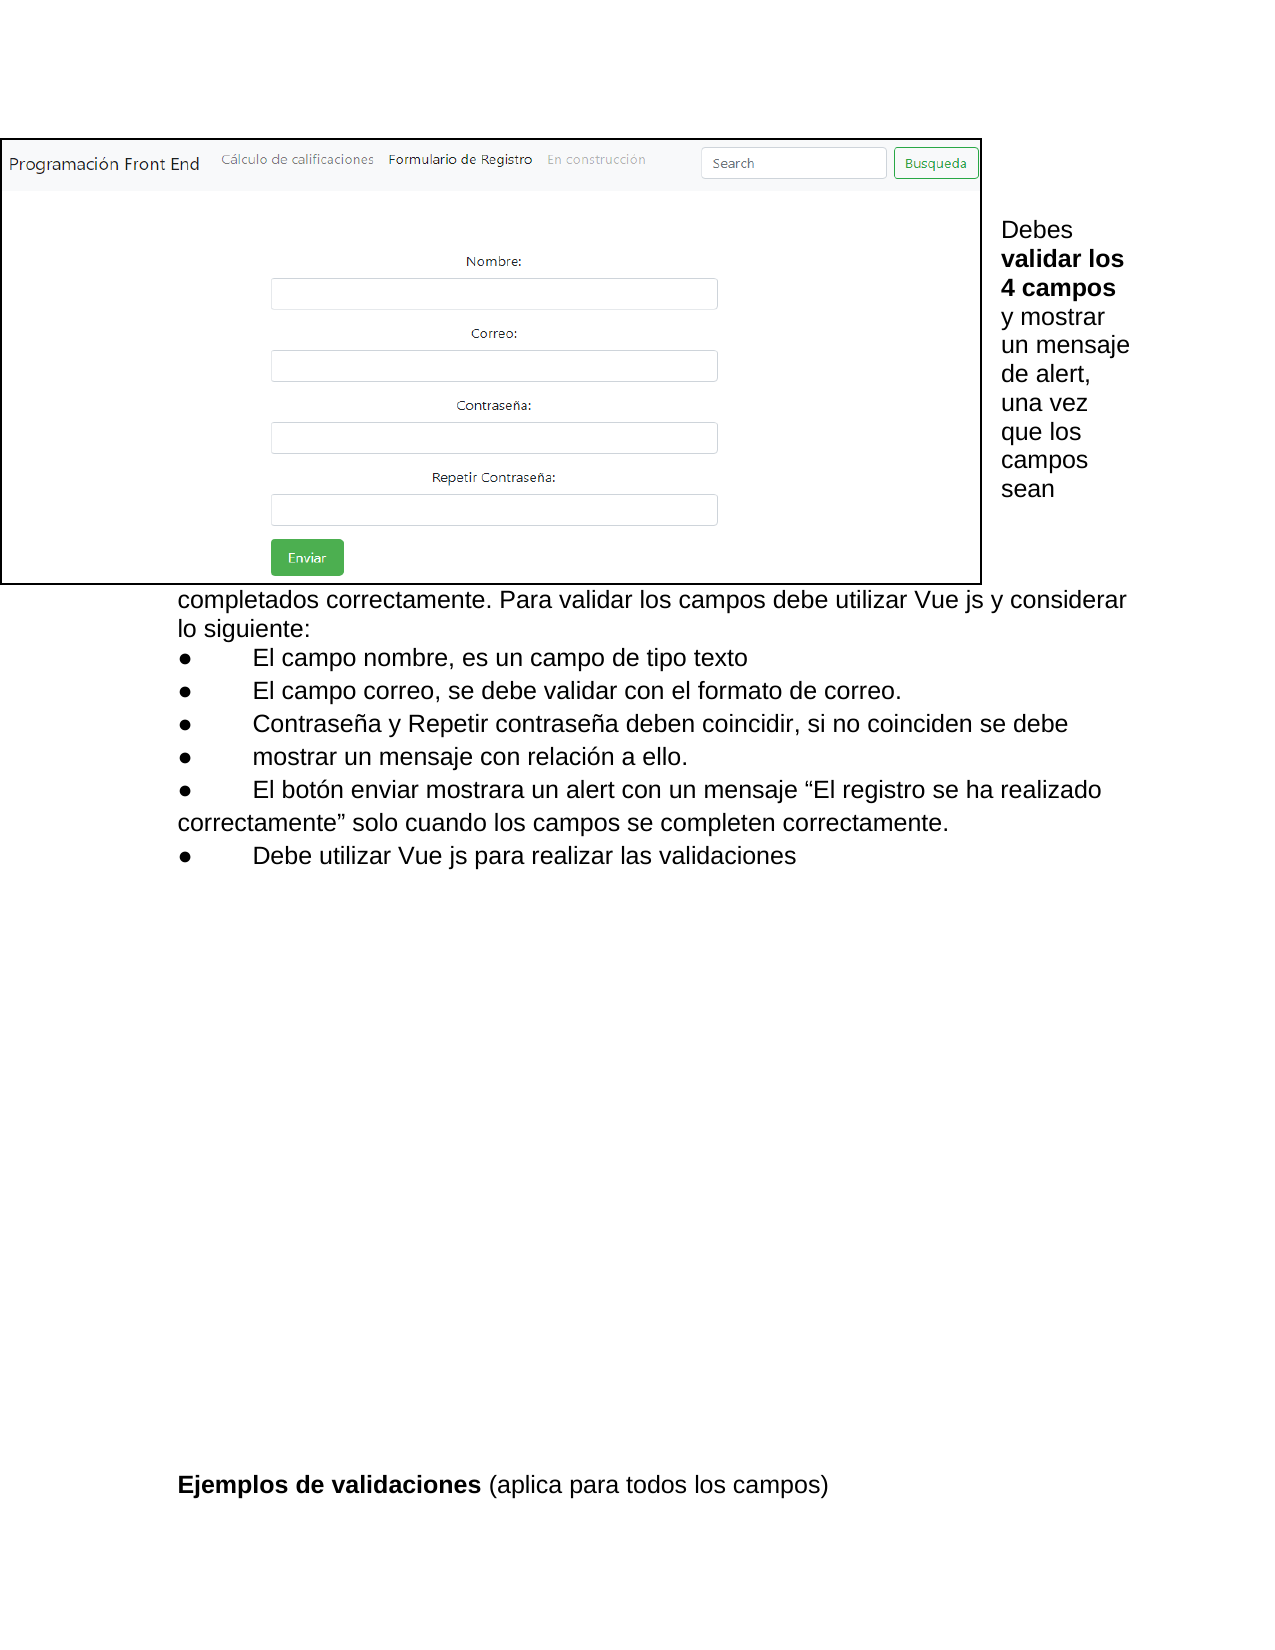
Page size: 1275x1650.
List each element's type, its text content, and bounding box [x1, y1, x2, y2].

list El campo correo, se debe validar con el formato de correo. [177, 676, 1134, 704]
picture [2, 140, 980, 583]
list El botón enviar mostrara un alert con un mensaje “El registro se ha realizado correctamente” solo cuando los campos se completen correctamente. [177, 775, 1134, 836]
list mostrar un mensaje con relación a ello. [177, 742, 1134, 770]
list Contraseña y Repetir contraseña deben coincidir, si no coinciden se debe [177, 709, 1134, 737]
list El campo nombre, es un campo de tipo texto [177, 643, 1134, 671]
list Debe utilizar Vue js para realizar las validaciones [177, 841, 1134, 869]
text Ejemplos de validaciones (aplica para todos los campos) [177, 1469, 1134, 1498]
text Debes validar los 4 campos y mostrar un mensaje de alert, una vez que los campos sean completados correctamente. Para validar los campos debe utilizar Vue js y considerar lo siguiente: [177, 215, 1134, 643]
